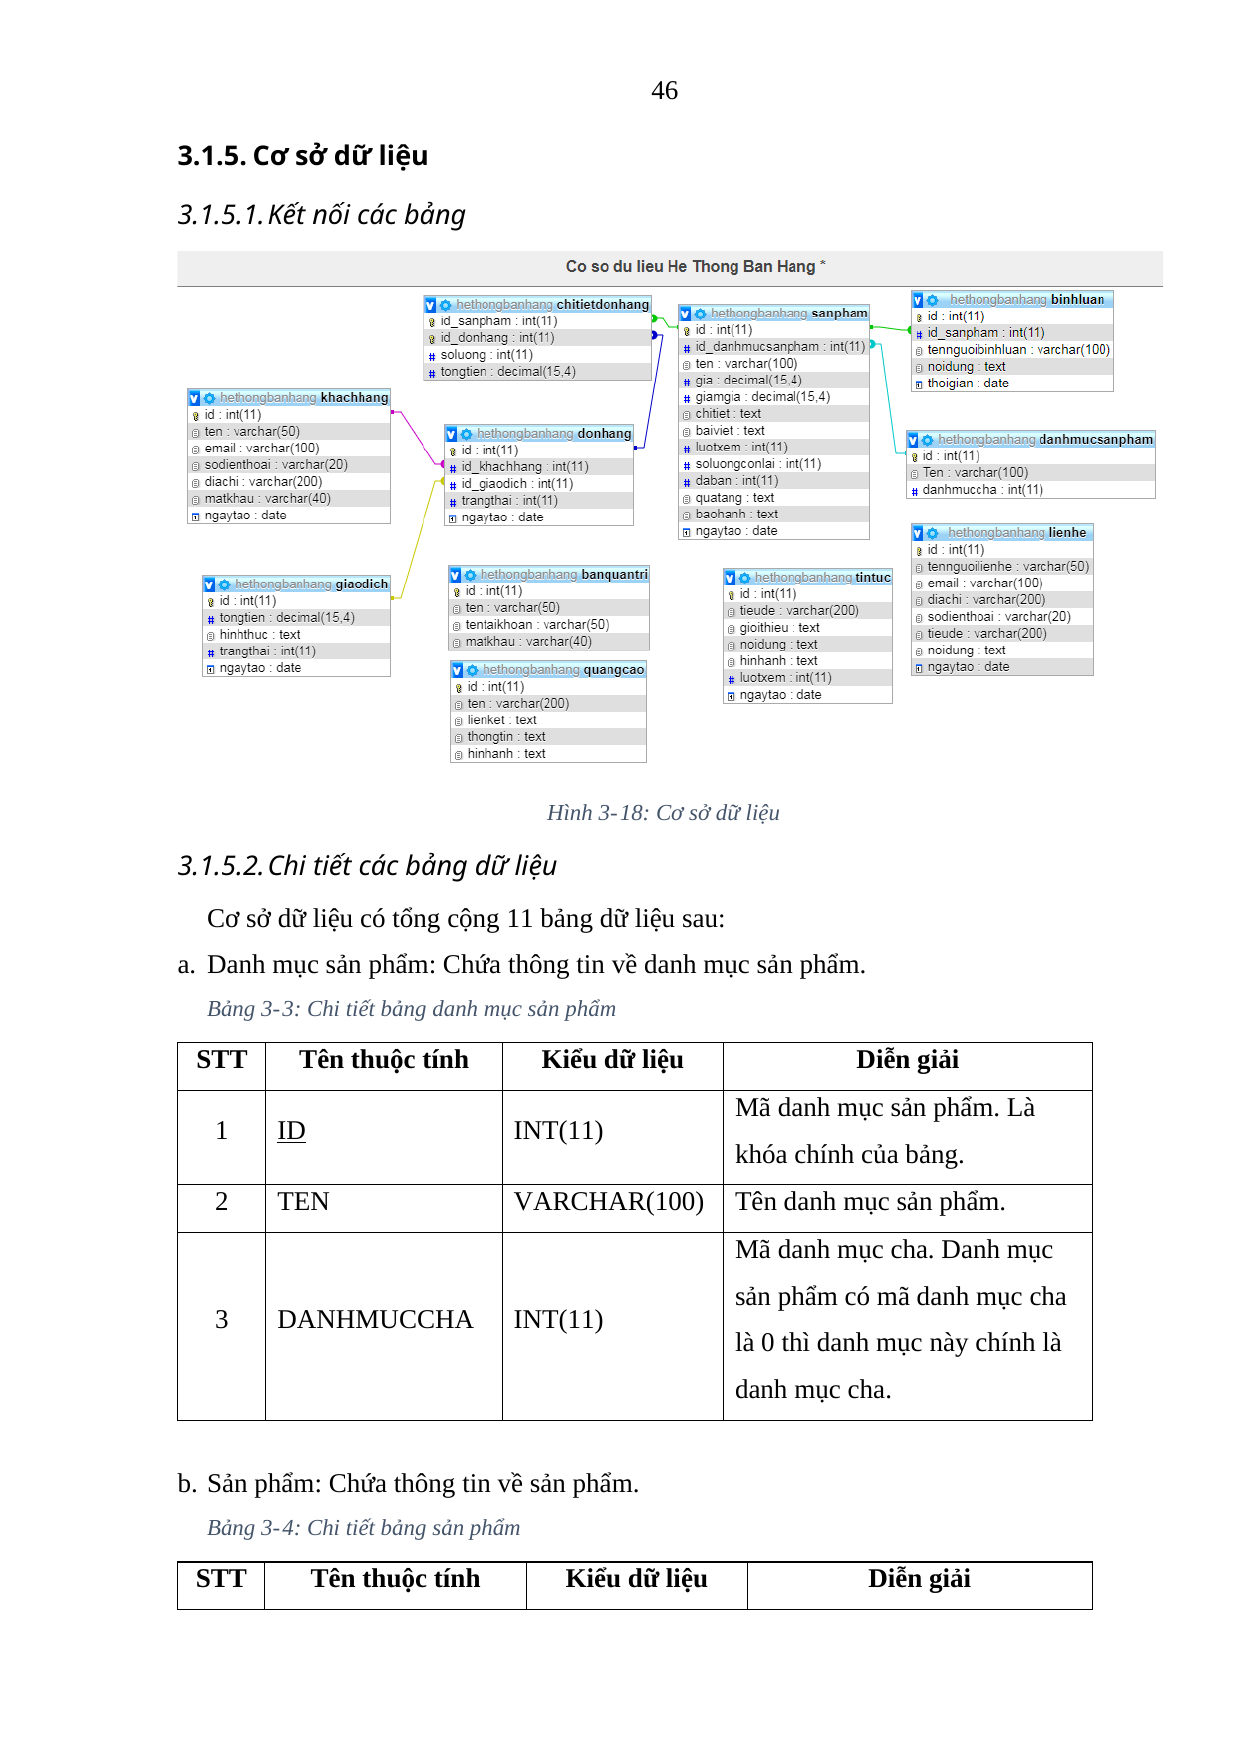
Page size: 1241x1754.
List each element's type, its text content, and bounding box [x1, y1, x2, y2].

table_header Diễn giải [724, 1043, 1092, 1090]
text Cơ sở dữ liệu có tổng cộng 11 bảng dữ liệu sau: [177, 902, 1122, 933]
table_cell 3 [178, 1233, 265, 1420]
table_cell 1 [178, 1091, 265, 1184]
list Danh mục sản phẩm: Chứa thông tin về danh mục sản phẩm. [177, 948, 1122, 979]
table_cell DANHMUCCHA [266, 1233, 502, 1420]
table_cell Mã danh mục sản phẩm. Là khóa chính của bảng. [724, 1091, 1092, 1184]
table_header Diễn giải [748, 1563, 1092, 1609]
subtitle Cơ sở dữ liệu [177, 136, 1122, 173]
table_header Kiểu dữ liệu [503, 1043, 723, 1090]
table_header Tên thuộc tính [265, 1563, 526, 1609]
subtitle Kết nối các bảng [177, 196, 1122, 232]
table_header Tên thuộc tính [266, 1043, 502, 1090]
subtitle Chi tiết các bảng dữ liệu [177, 846, 1122, 883]
table_cell ID [266, 1091, 502, 1184]
table_cell VARCHAR(100) [503, 1185, 723, 1232]
table_header Kiểu dữ liệu [527, 1563, 747, 1609]
table_header STT [178, 1043, 265, 1090]
table_cell INT(11) [503, 1091, 723, 1184]
table_header STT [178, 1563, 264, 1609]
text Bảng 3-3: Chi tiết bảng danh mục sản phẩm [177, 995, 1122, 1021]
text Bảng 3-4: Chi tiết bảng sản phẩm [177, 1514, 1122, 1541]
table_cell Mã danh mục cha. Danh mục sản phẩm có mã danh mục cha là 0 thì danh mục này chính là danh mục cha. [724, 1233, 1092, 1420]
table_cell 2 [178, 1185, 265, 1232]
picture [177, 251, 1164, 784]
list Sản phẩm: Chứa thông tin về sản phẩm. [177, 1467, 1122, 1499]
table_cell INT(11) [503, 1233, 723, 1420]
table_cell Tên danh mục sản phẩm. [724, 1185, 1092, 1232]
table_cell TEN [266, 1185, 502, 1232]
